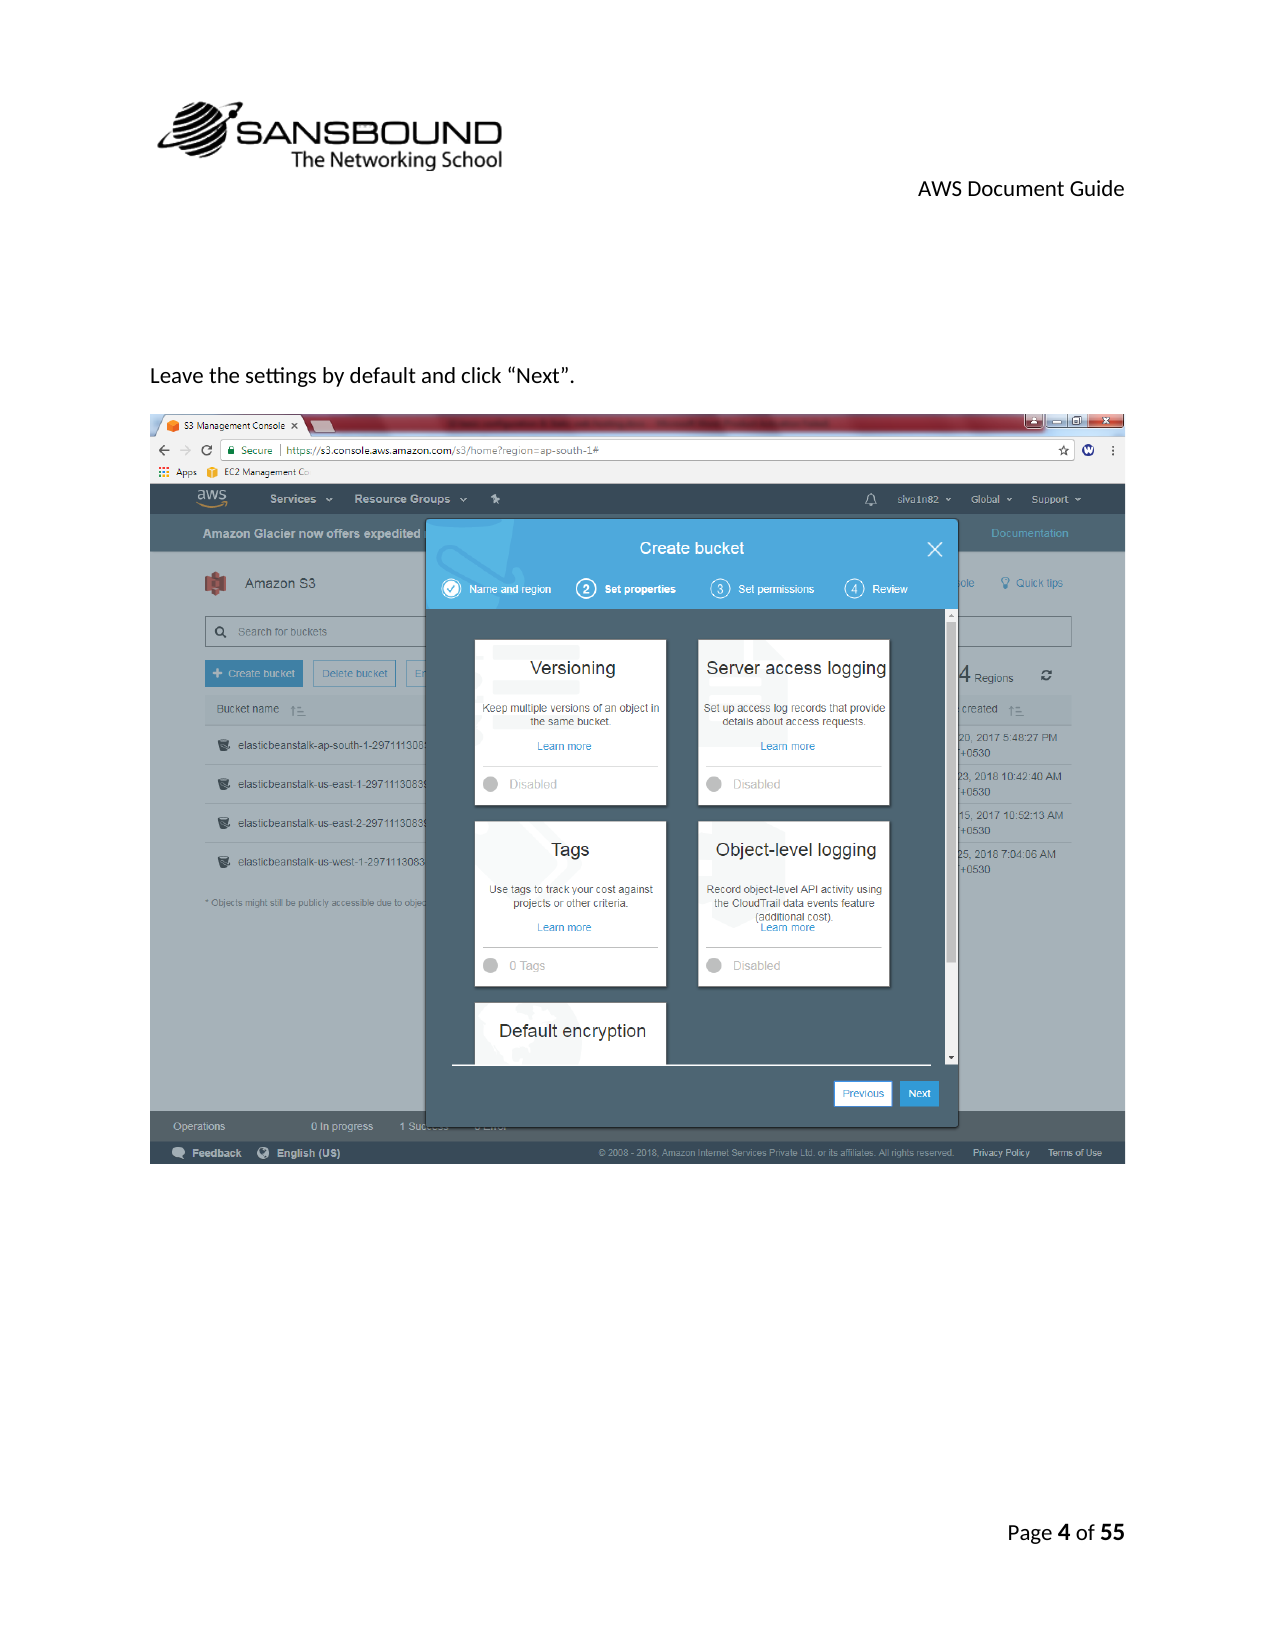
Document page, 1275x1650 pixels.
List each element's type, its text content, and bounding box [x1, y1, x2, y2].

picture [150, 75, 514, 197]
text Leave the settings by default and click “Next”. [150, 361, 1125, 389]
picture [150, 414, 1125, 1164]
